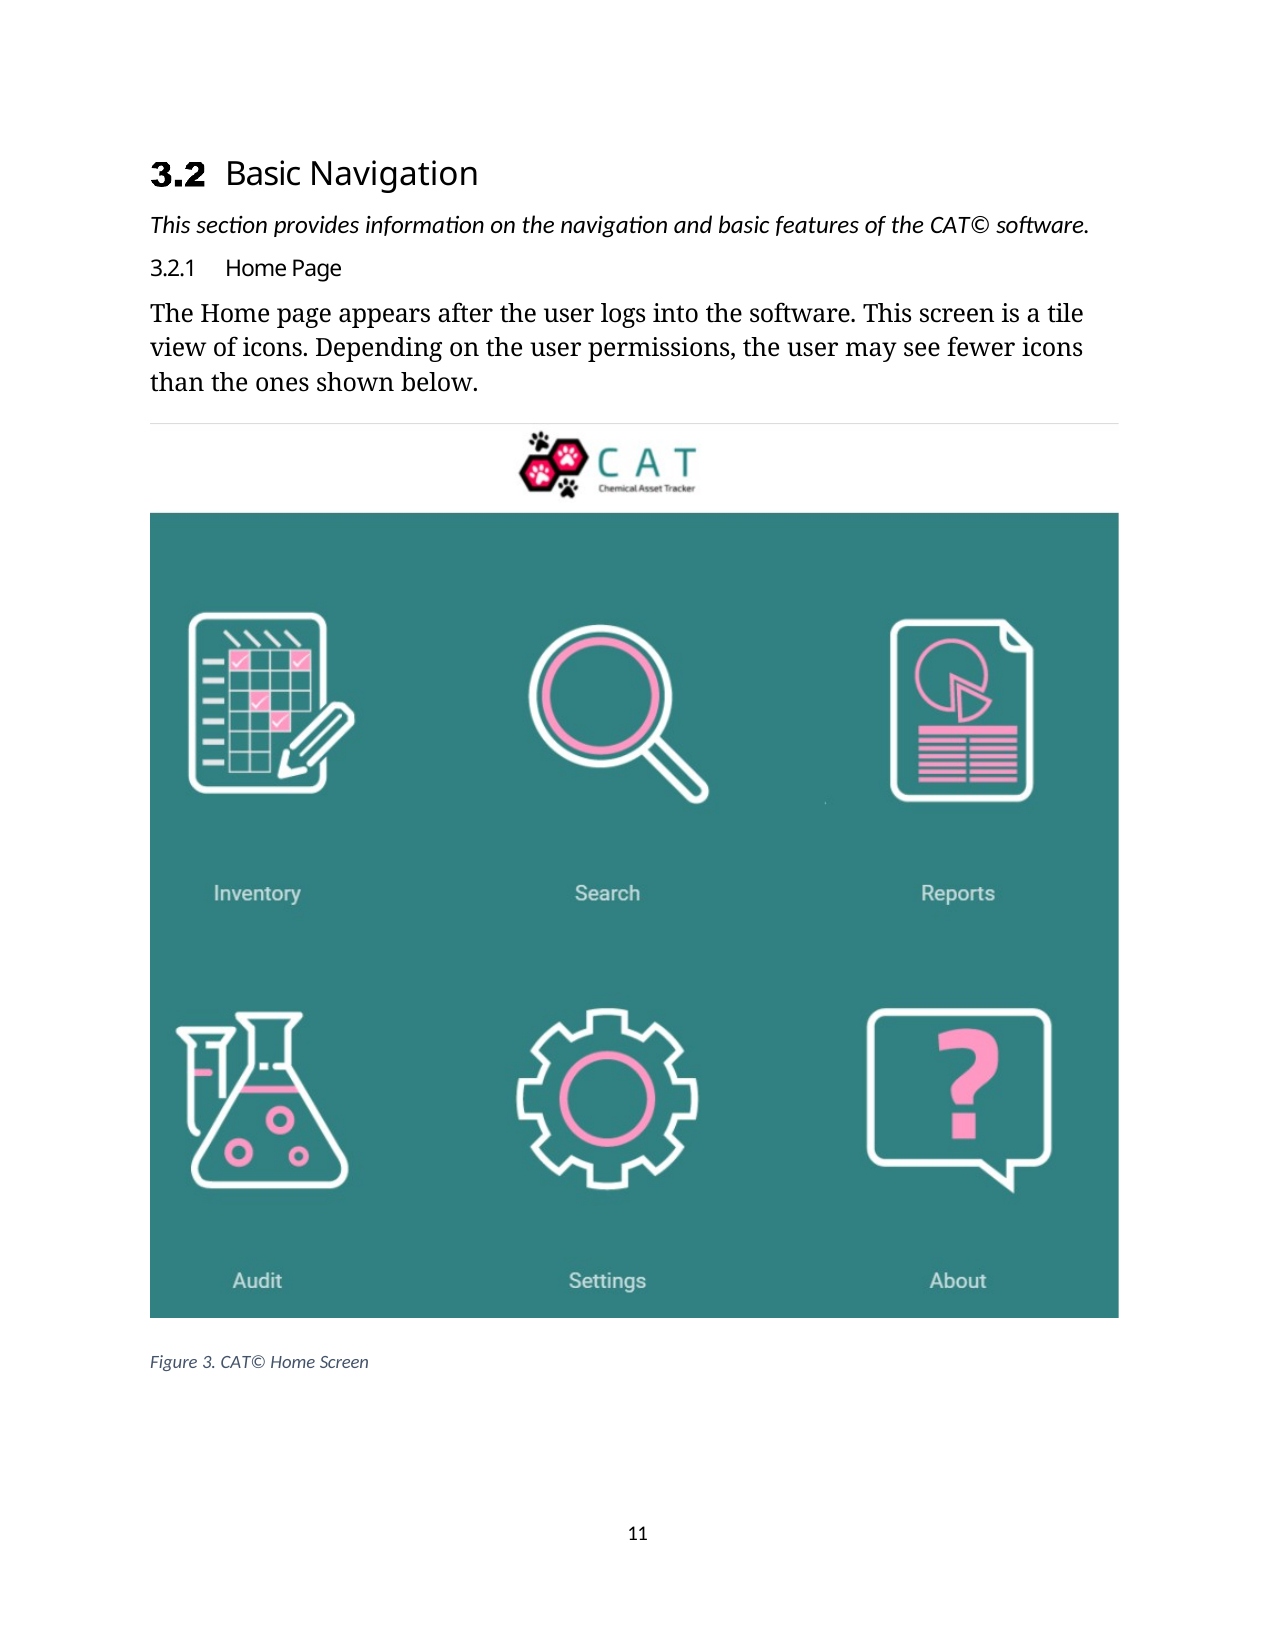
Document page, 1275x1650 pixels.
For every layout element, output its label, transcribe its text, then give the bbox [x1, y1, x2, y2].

text This section provides information on the navigation and basic features of the CAT© software. [150, 209, 1210, 240]
subtitle Basic Navigation [151, 150, 1210, 197]
picture [150, 423, 1119, 1318]
text Figure 3. CAT© Home Screen [150, 1351, 1210, 1374]
subtitle Home Page [150, 252, 1210, 283]
text The Home page appears after the user logs into the software. This screen is a tile view of icons. Depending on the user permissions, the user may see fewer icons than the ones shown below. [150, 296, 1125, 398]
picture [151, 162, 205, 187]
